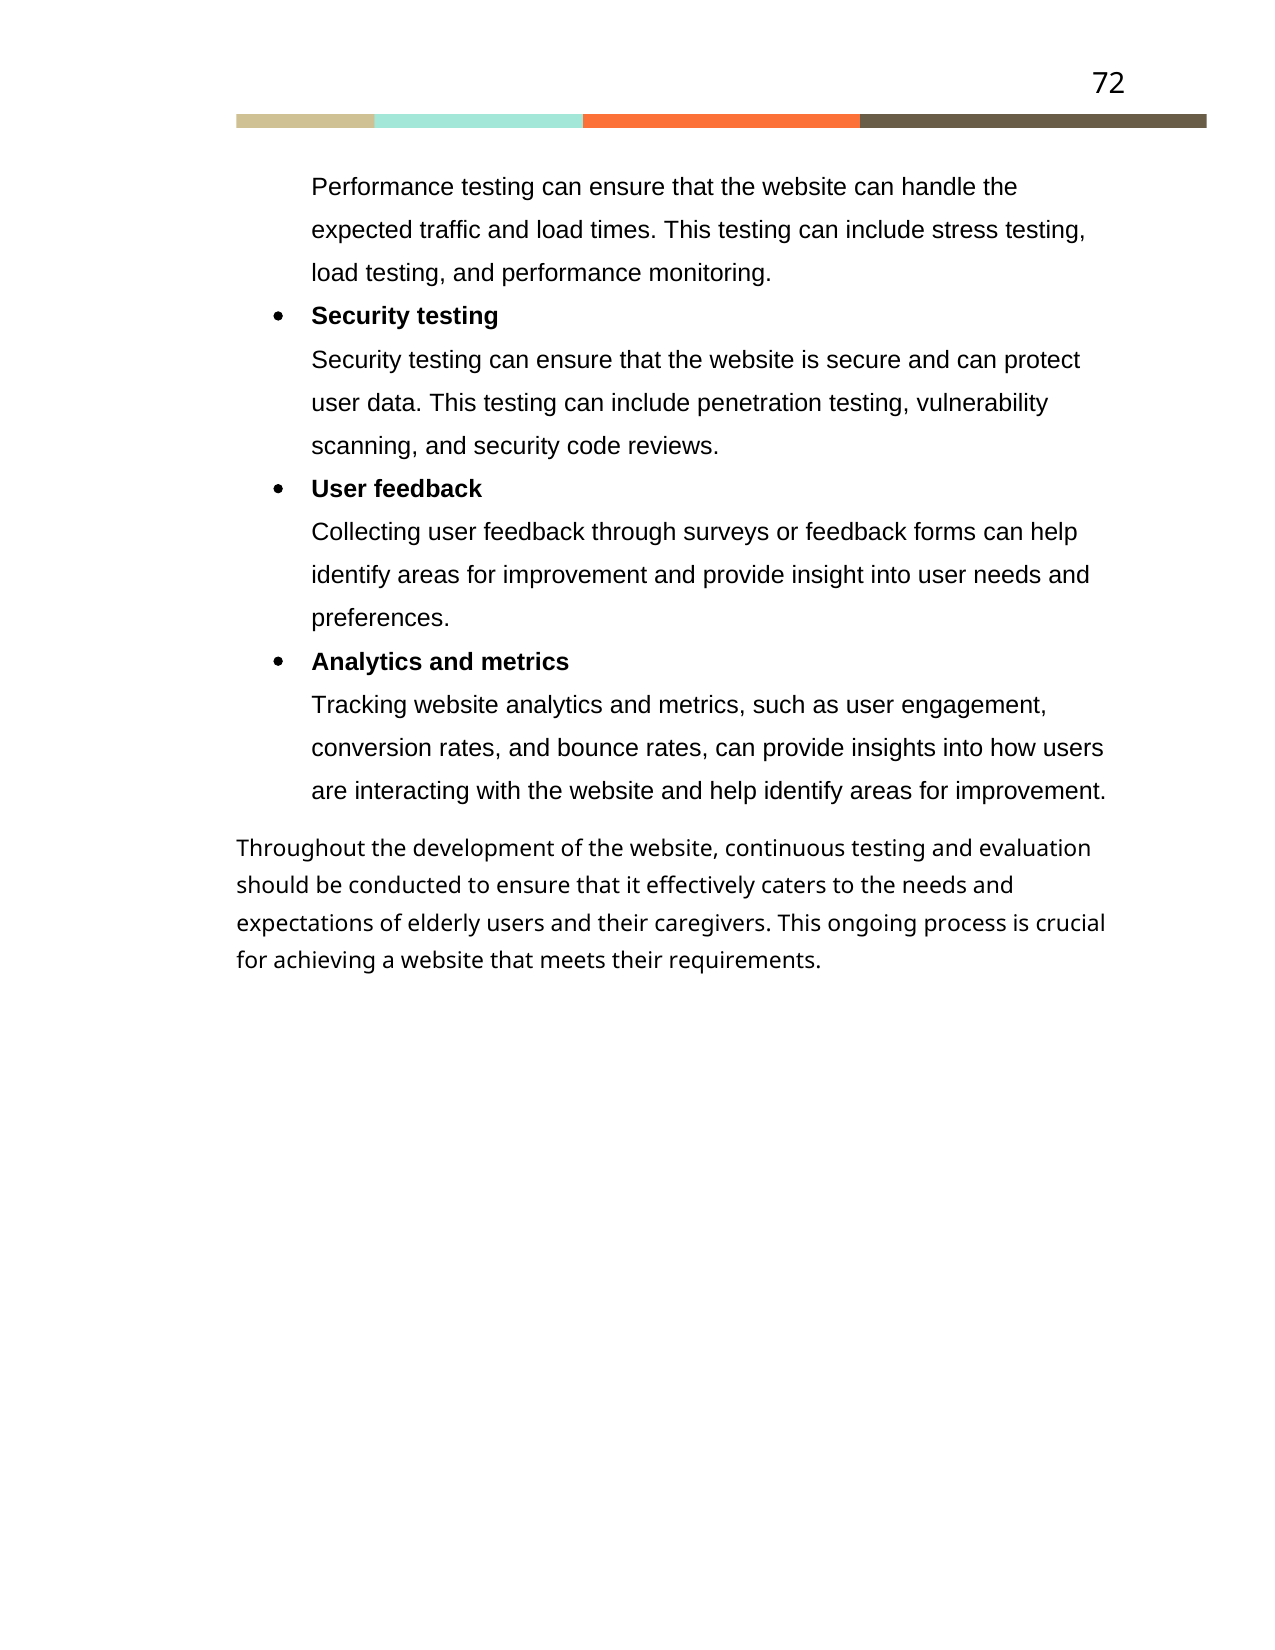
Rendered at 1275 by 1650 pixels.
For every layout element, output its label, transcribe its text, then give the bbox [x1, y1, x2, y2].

list Collecting user feedback through surveys or feedback forms can help identify areas for improvement and provide insight into user needs and preferences. [311, 517, 1125, 632]
list Security testing [274, 301, 1125, 330]
list Security testing can ensure that the website is secure and can protect user data. This testing can include penetration testing, vulnerability scanning, and security code reviews. [311, 344, 1125, 459]
list Analytics and metrics [274, 647, 1125, 675]
text Throughout the development of the website, continuous testing and evaluation should be conducted to ensure that it effectively caters to the needs and expectations of elderly users and their caregivers. This ongoing process is crucial for achieving a website that meets their requirements. [236, 832, 1125, 975]
list Performance testing can ensure that the website can handle the expected traffic and load times. This testing can include stress testing, load testing, and performance monitoring. [311, 172, 1125, 287]
list Tracking website analytics and metrics, such as user engagement, conversion rates, and bounce rates, can provide insights into how users are interacting with the website and help identify areas for improvement. [311, 690, 1125, 805]
picture [236, 114, 1207, 128]
list User feedback [274, 474, 1125, 503]
